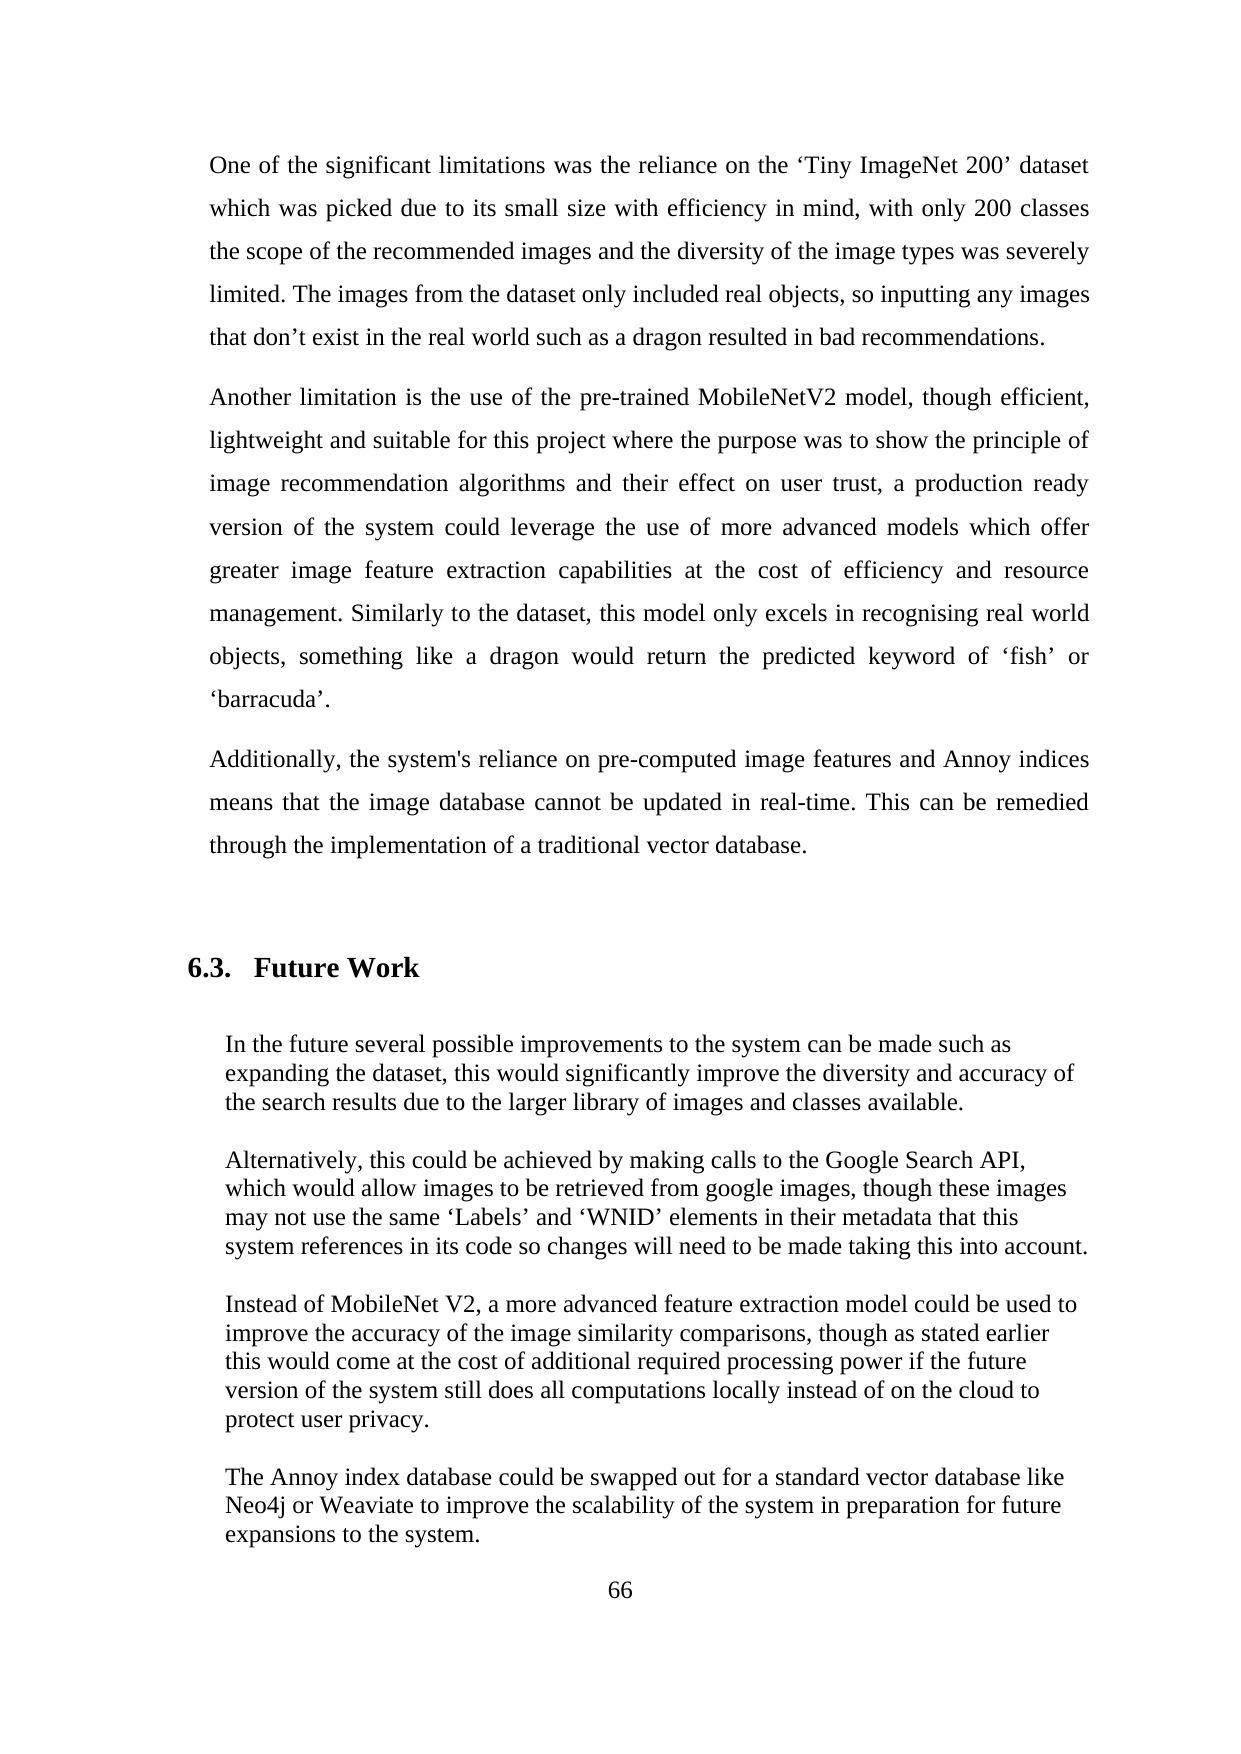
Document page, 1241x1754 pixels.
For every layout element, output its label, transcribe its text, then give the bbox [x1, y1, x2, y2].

text Instead of MobileNet V2, a more advanced feature extraction model could be used to improve the accuracy of the image similarity comparisons, though as stated earlier this would come at the cost of additional required processing power if the future version of the system still does all computations locally instead of on the cloud to protect user privacy. [225, 1289, 1090, 1433]
subtitle Future Work [187, 950, 1090, 983]
text In the future several possible improvements to the system can be made such as expanding the dataset, this would significantly improve the diversity and accuracy of the search results due to the larger library of images and classes available. [225, 1029, 1090, 1116]
text Another limitation is the use of the pre-trained MobileNetV2 model, though efficient, lightweight and suitable for this project where the purpose was to show the principle of image recommendation algorithms and their effect on user trust, a production ready version of the system could leverage the use of more advanced models which offer greater image feature extraction capabilities at the cost of efficiency and resource management. Similarly to the dataset, this model only excels in recognising real world objects, something like a dragon would return the predicted keyword of ‘fish’ or ‘barracuda’. [209, 382, 1090, 713]
text The Annoy index database could be swapped out for a standard vector database like Neo4j or Weaviate to improve the scalability of the system in preparation for future expansions to the system. [225, 1462, 1090, 1548]
text One of the significant limitations was the reliance on the ‘Tiny ImageNet 200’ dataset which was picked due to its small size with efficiency in mind, with only 200 classes the scope of the recommended images and the diversity of the image types was severely limited. The images from the dataset only included real objects, so inputting any images that don’t exist in the real world such as a dragon resulted in bad recommendations. [209, 150, 1090, 351]
text Additionally, the system's reliance on pre-computed image features and Annoy indices means that the image database cannot be updated in real-time. This can be remedied through the implementation of a traditional vector database. [209, 744, 1090, 859]
text Alternatively, this could be achieved by making calls to the Google Search API, which would allow images to be retrieved from google images, though these images may not use the same ‘Labels’ and ‘WNID’ elements in their metadata that this system references in its code so changes will need to be made taking this into account. [225, 1145, 1090, 1260]
